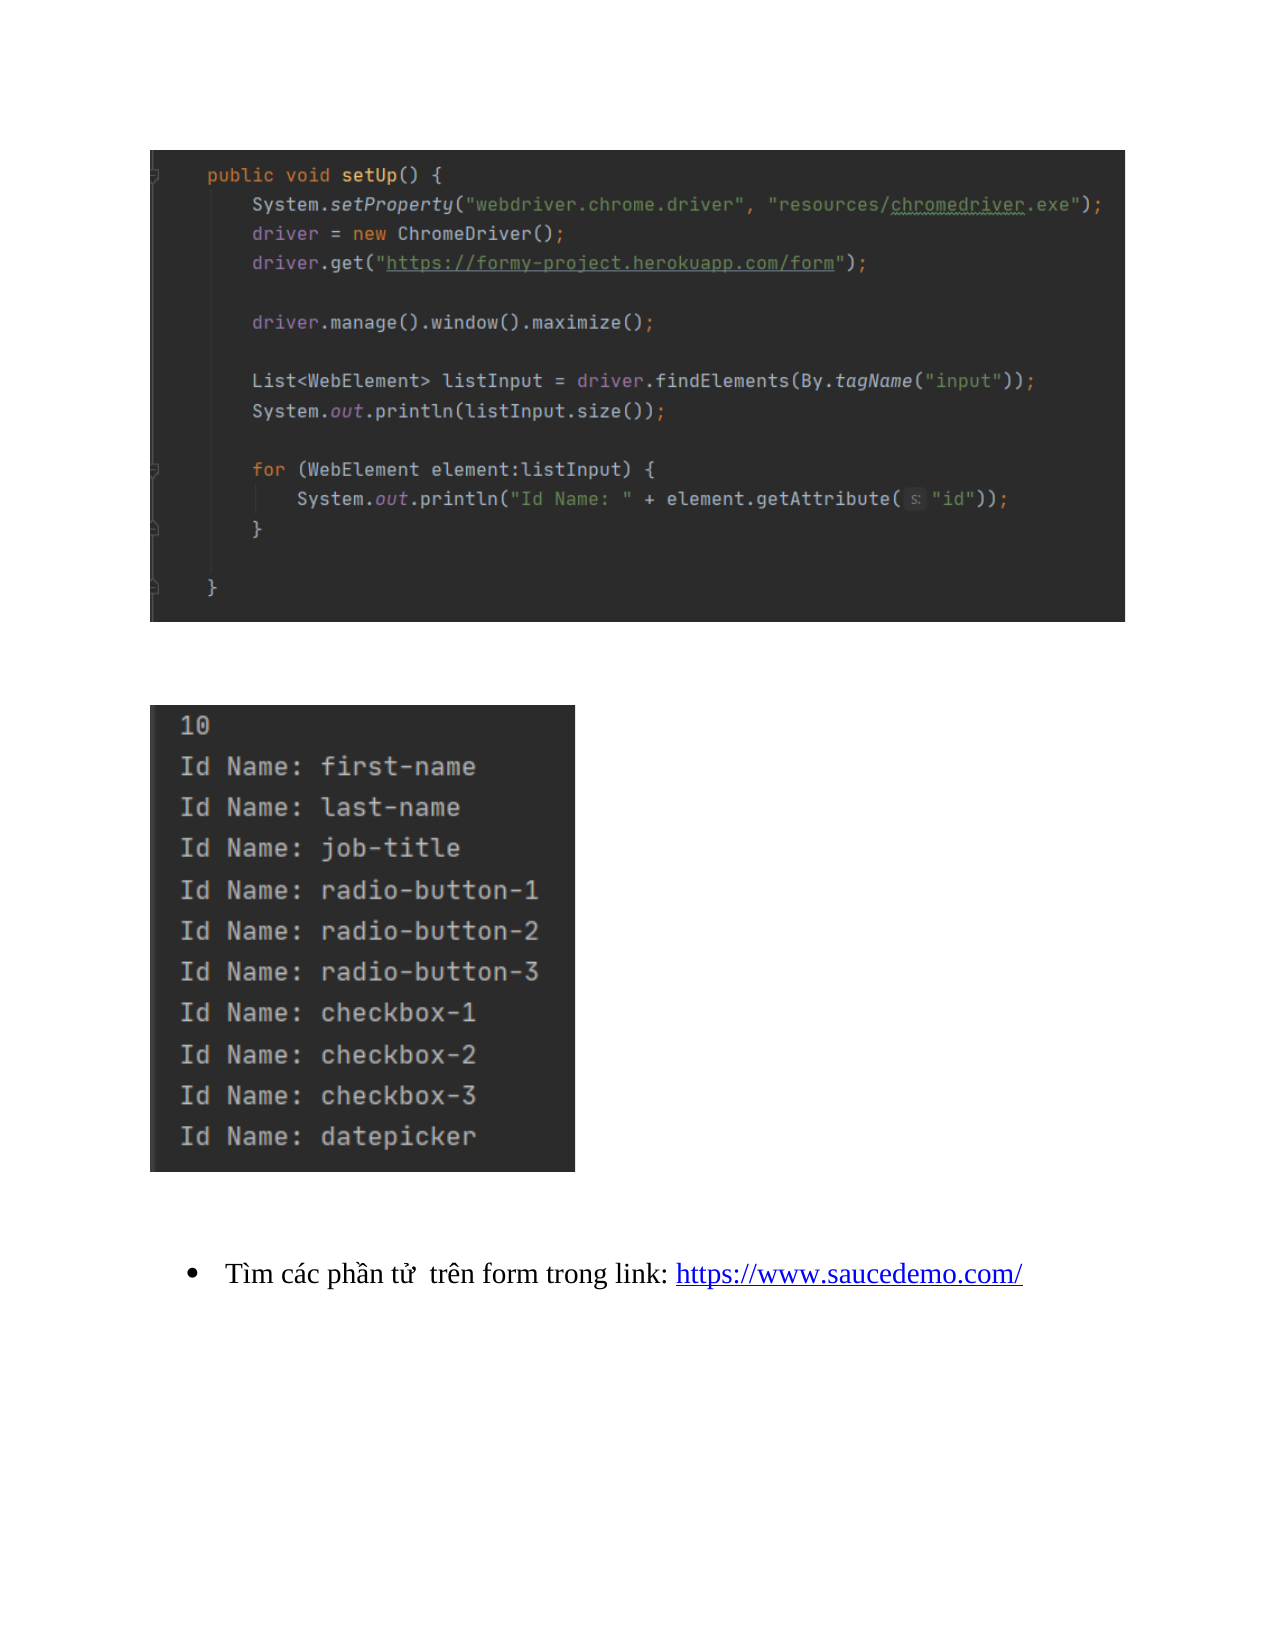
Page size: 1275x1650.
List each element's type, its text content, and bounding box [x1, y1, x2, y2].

picture [150, 150, 1125, 622]
picture [150, 705, 575, 1172]
list Tìm các phần tử trên form trong link: https://www.saucedemo.com/ [187, 1256, 1125, 1289]
